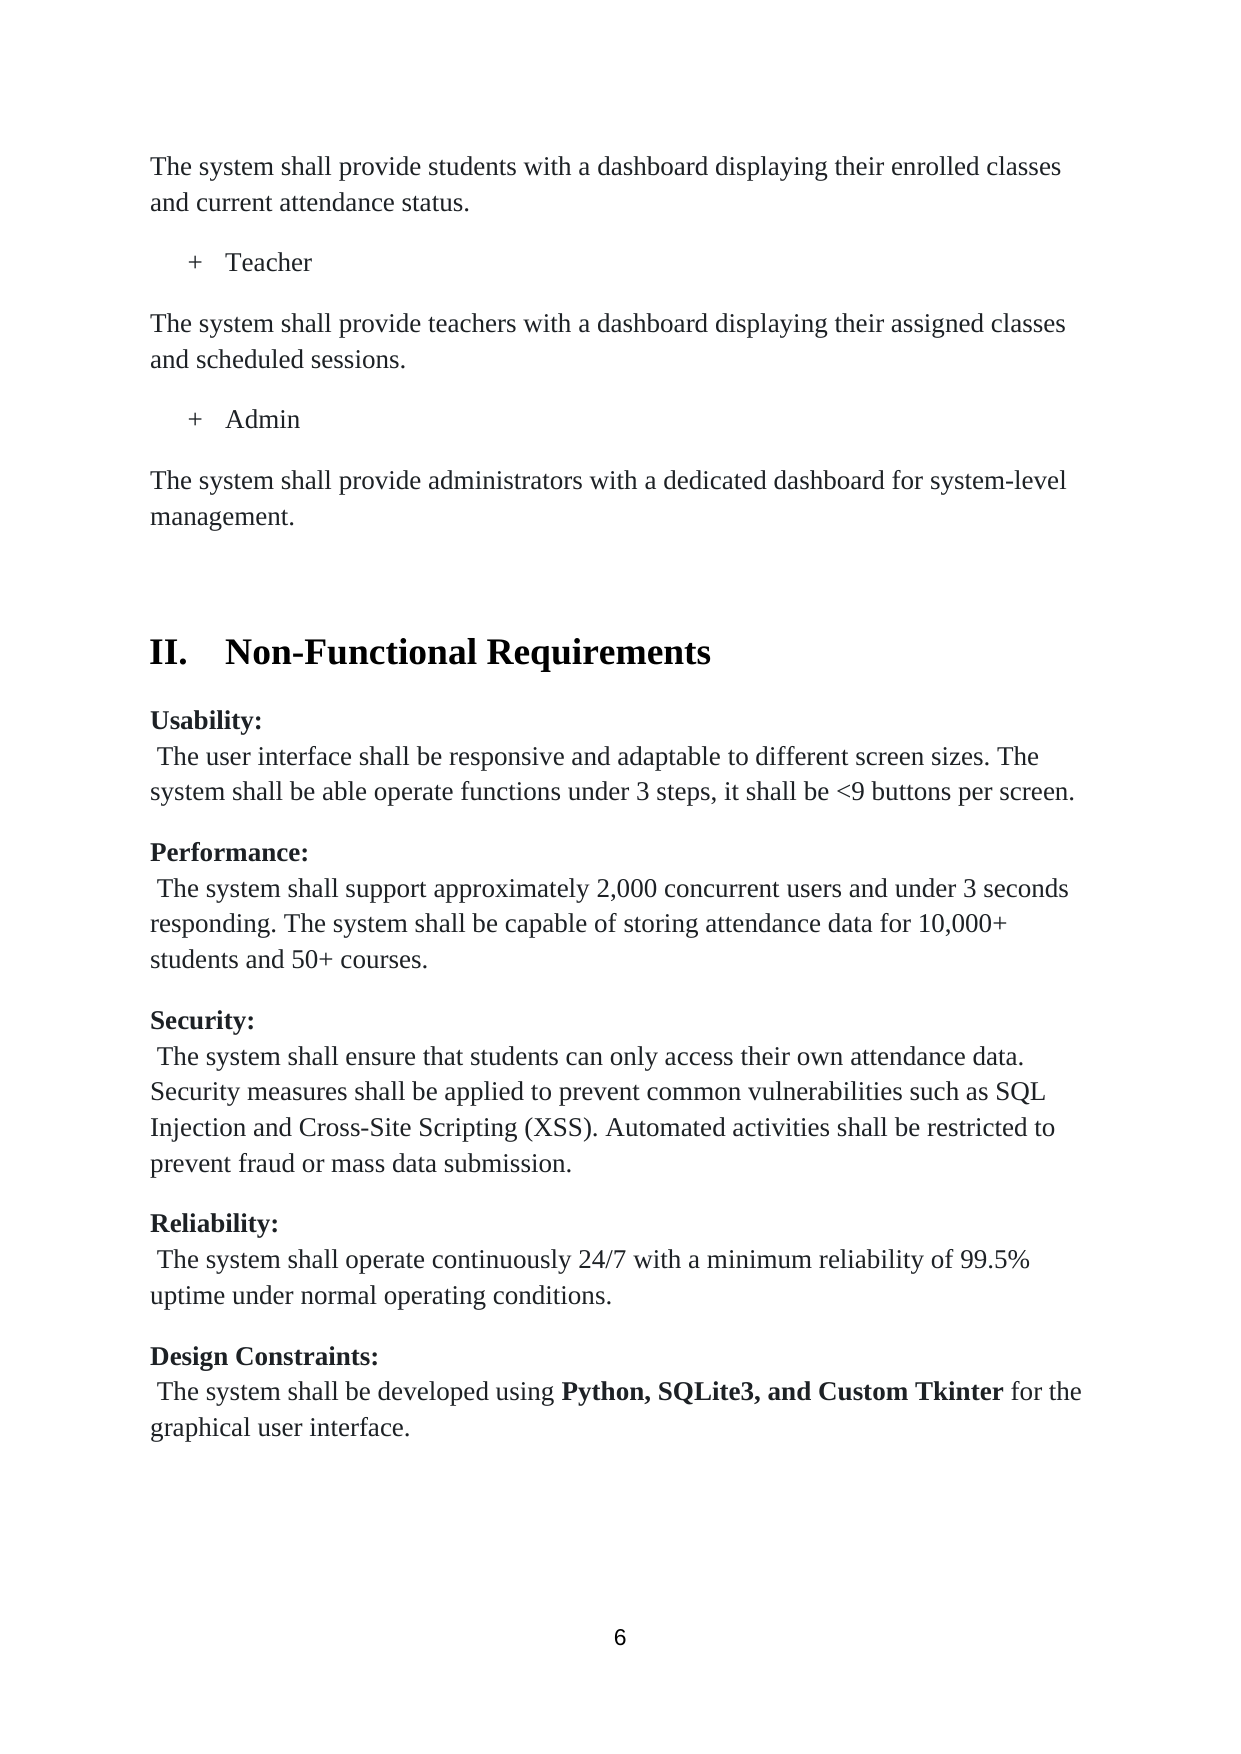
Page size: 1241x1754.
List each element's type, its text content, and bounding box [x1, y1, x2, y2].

text The system shall provide administrators with a dedicated dashboard for system-level management. [150, 464, 1090, 531]
text Reliability: The system shall operate continuously 24/7 with a minimum reliability of 99.5% uptime under normal operating conditions. [150, 1208, 1090, 1310]
text Performance: The system shall support approximately 2,000 concurrent users and under 3 seconds responding. The system shall be capable of storing attendance data for 10,000+ students and 50+ courses. [150, 836, 1090, 974]
list Admin [187, 404, 1090, 435]
text Design Constraints: The system shall be developed using Python, SQLite3, and Custom Tkinter for the graphical user interface. [150, 1340, 1090, 1442]
subtitle Non-Functional Requirements [187, 629, 1090, 672]
text The system shall provide teachers with a dashboard displaying their assigned classes and scheduled sessions. [150, 307, 1090, 374]
list Teacher [187, 246, 1090, 278]
text The system shall provide students with a dashboard displaying their enrolled classes and current attendance status. [150, 150, 1090, 217]
text Usability: The user interface shall be responsive and adaptable to different screen sizes. The system shall be able operate functions under 3 steps, it shall be <9 buttons per screen. [150, 704, 1090, 806]
text Security: The system shall ensure that students can only access their own attendance data. Security measures shall be applied to prevent common vulnerabilities such as SQL Injection and Cross-Site Scripting (XSS). Automated activities shall be restricted to prevent fraud or mass data submission. [150, 1004, 1090, 1178]
